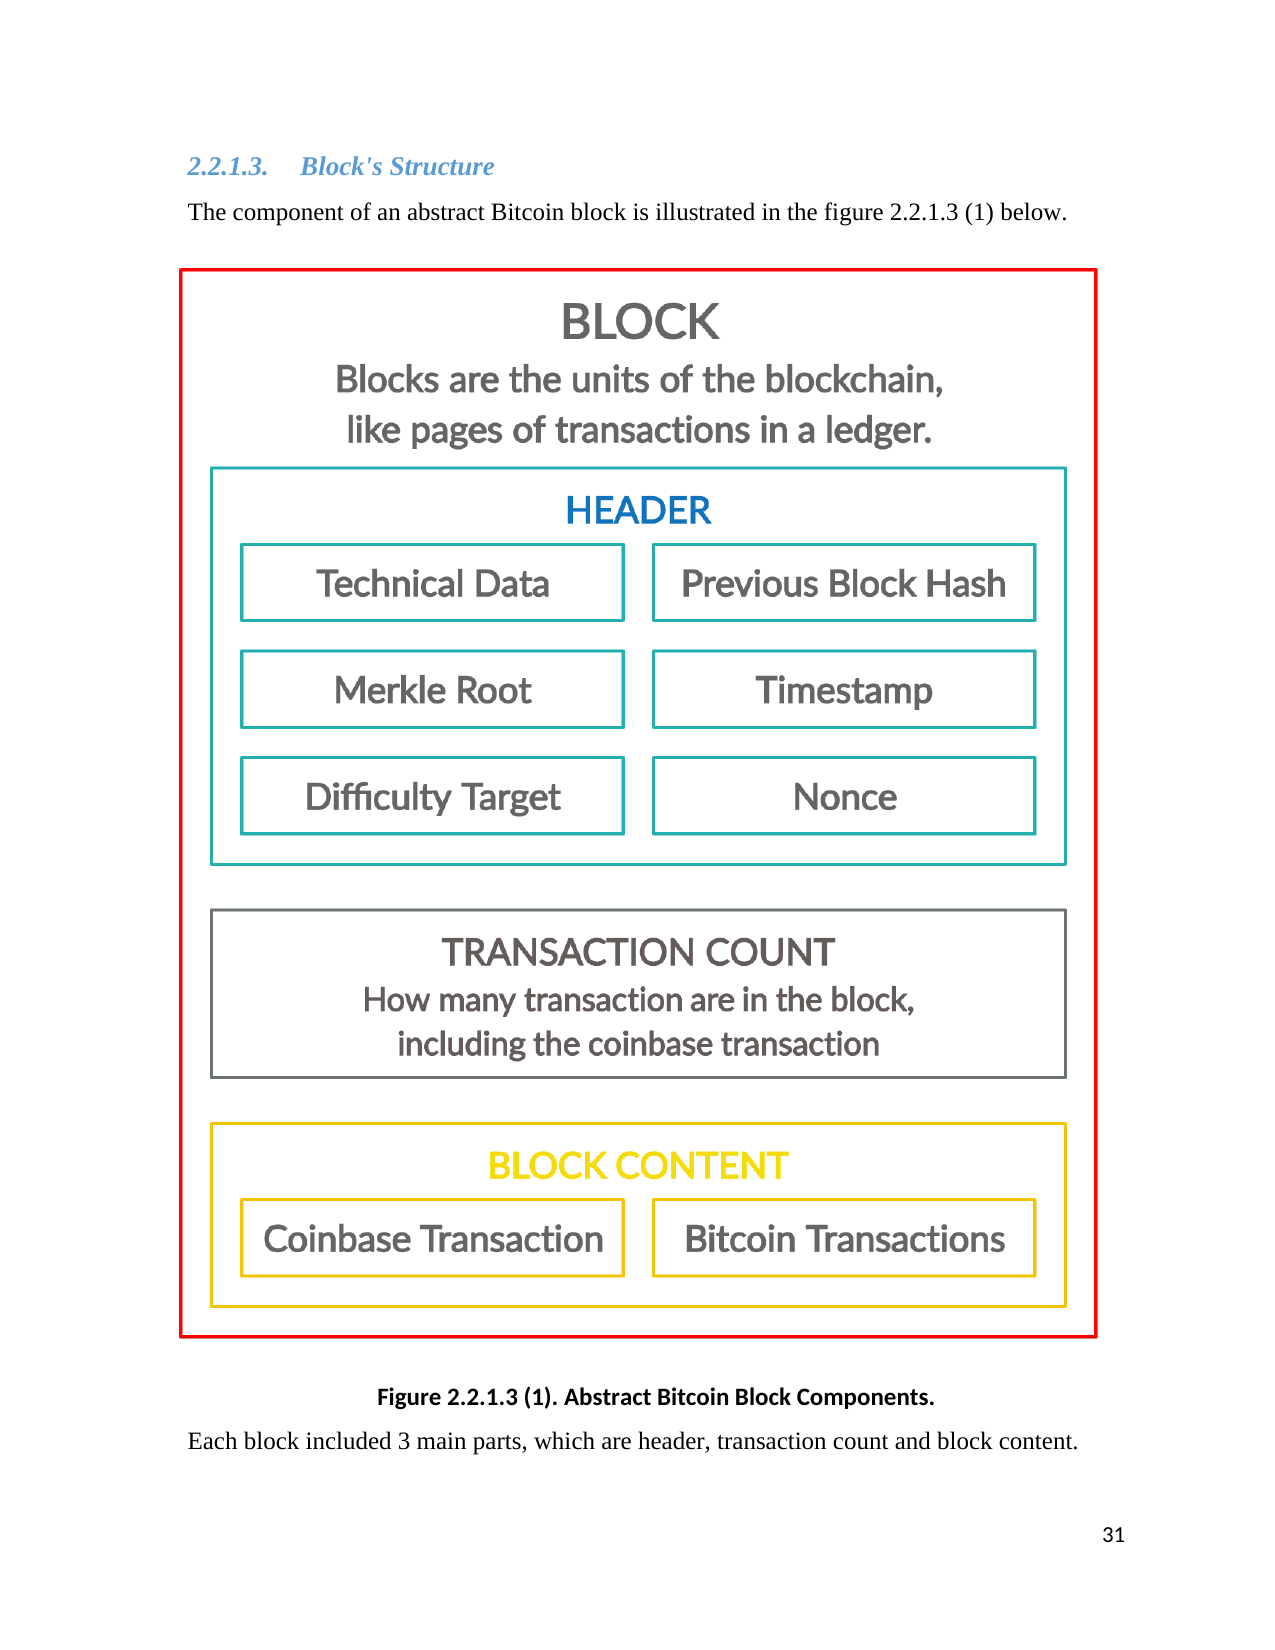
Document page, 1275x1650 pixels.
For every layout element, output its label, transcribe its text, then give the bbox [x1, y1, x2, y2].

list Each block included 3 main parts, which are header, transaction count and block content. [150, 1426, 1125, 1455]
picture [150, 239, 1125, 1367]
list The component of an abstract Bitcoin block is illustrated in the figure 2.2.1.3 (1) below. [150, 197, 1125, 225]
subtitle Block's Structure [187, 150, 1125, 181]
list Figure 2.2.1.3 (1). Abstract Bitcoin Block Components. [150, 1381, 1125, 1411]
